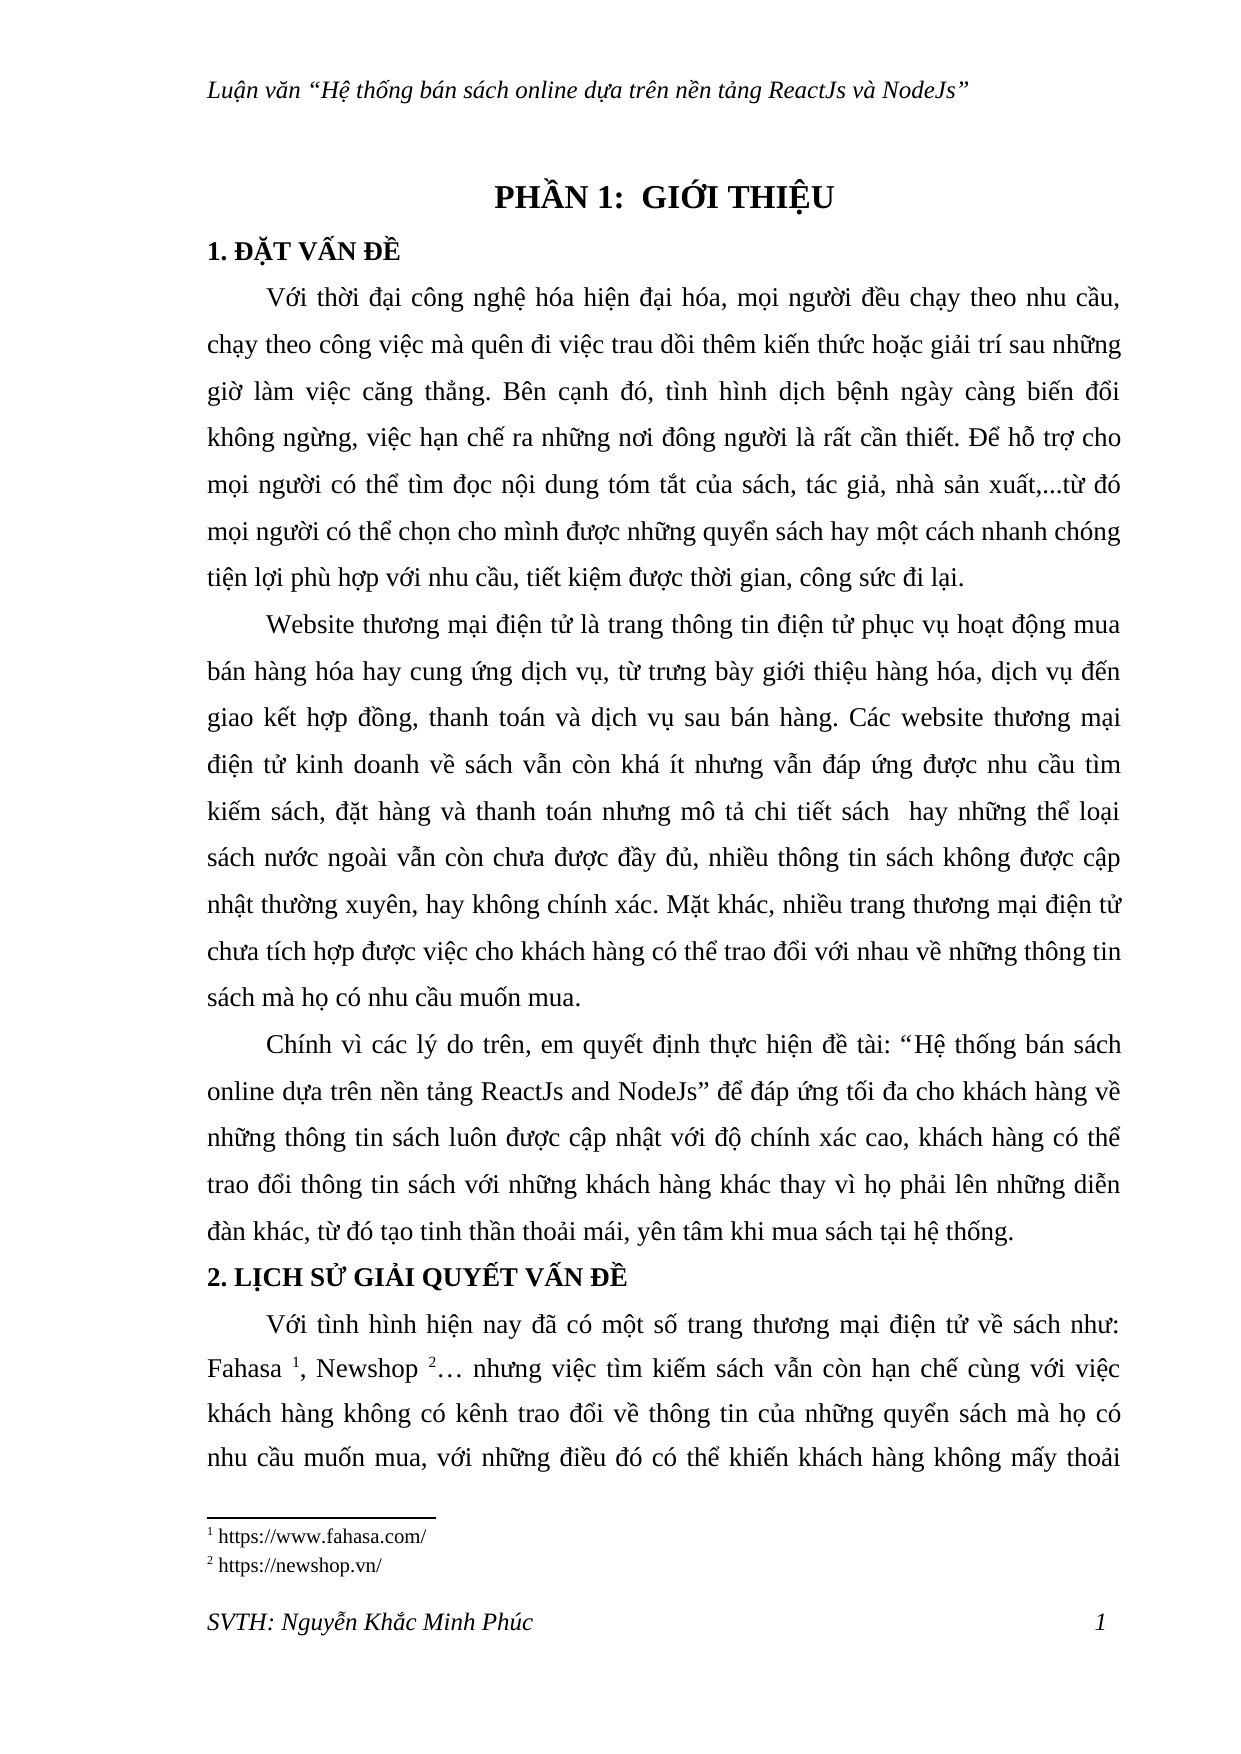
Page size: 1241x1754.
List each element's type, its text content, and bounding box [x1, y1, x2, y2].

text Chính vì các lý do trên, em quyết định thực hiện đề tài: “Hệ thống bán sách online dựa trên nền tảng ReactJs and NodeJs” để đáp ứng tối đa cho khách hàng về những thông tin sách luôn được cập nhật với độ chính xác cao, khách hàng có thể trao đổi thông tin sách với những khách hàng khác thay vì họ phải lên những diễn đàn khác, từ đó tạo tinh thần thoải mái, yên tâm khi mua sách tại hệ thống. [207, 1028, 1122, 1246]
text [207, 1308, 1122, 1473]
text Với thời đại công nghệ hóa hiện đại hóa, mọi người đều chạy theo nhu cầu, chạy theo công việc mà quên đi việc trau dồi thêm kiến thức hoặc giải trí sau những giờ làm việc căng thẳng. Bên cạnh đó, tình hình dịch bệnh ngày càng biến đổi không ngừng, việc hạn chế ra những nơi đông người là rất cần thiết. Để hỗ trợ cho mọi người có thể tìm đọc nội dung tóm tắt của sách, tác giả, nhà sản xuất,...từ đó mọi người có thể chọn cho mình được những quyển sách hay một cách nhanh chóng tiện lợi phù hợp với nhu cầu, tiết kiệm được thời gian, công sức đi lại. [207, 281, 1122, 592]
text 2. LỊCH SỬ GIẢI QUYẾT VẤN ĐỀ [207, 1261, 1122, 1292]
text Website thương mại điện tử là trang thông tin điện tử phục vụ hoạt động mua bán hàng hóa hay cung ứng dịch vụ, từ trưng bày giới thiệu hàng hóa, dịch vụ đến giao kết hợp đồng, thanh toán và dịch vụ sau bán hàng. Các website thương mại điện tử kinh doanh về sách vẫn còn khá ít nhưng vẫn đáp ứng được nhu cầu tìm kiếm sách, đặt hàng và thanh toán nhưng mô tả chi tiết sách hay những thể loại sách nước ngoài vẫn còn chưa được đầy đủ, nhiều thông tin sách không được cập nhật thường xuyên, hay không chính xác. Mặt khác, nhiều trang thương mại điện tử chưa tích hợp được việc cho khách hàng có thể trao đổi với nhau về những thông tin sách mà họ có nhu cầu muốn mua. [207, 608, 1122, 1012]
subtitle PHẦN 1: GIỚI THIỆU [207, 177, 1122, 216]
text 1. ĐẶT VẤN ĐỀ [207, 235, 1122, 266]
